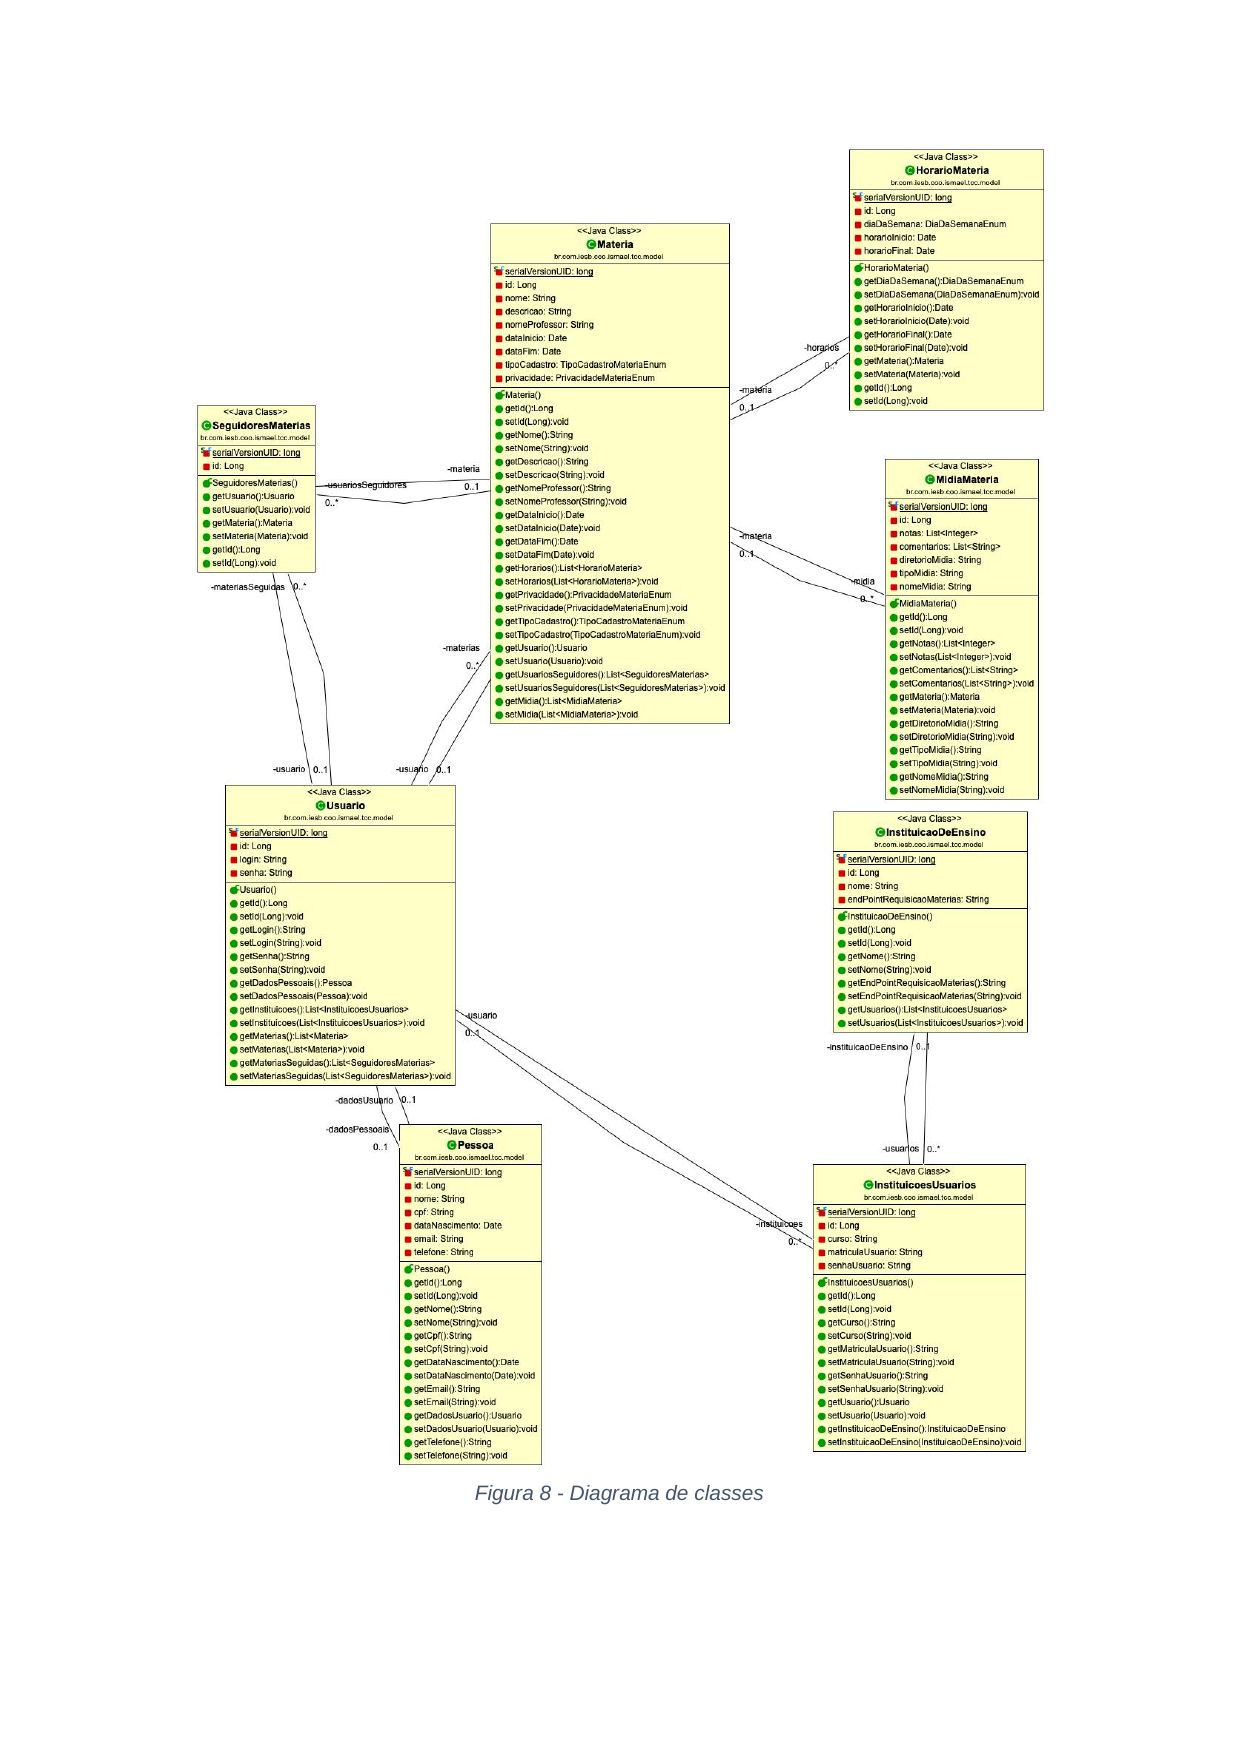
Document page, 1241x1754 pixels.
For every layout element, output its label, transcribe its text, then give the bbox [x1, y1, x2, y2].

text Figura 8 - Diagrama de classes [177, 1481, 1063, 1505]
picture [195, 147, 1045, 1467]
